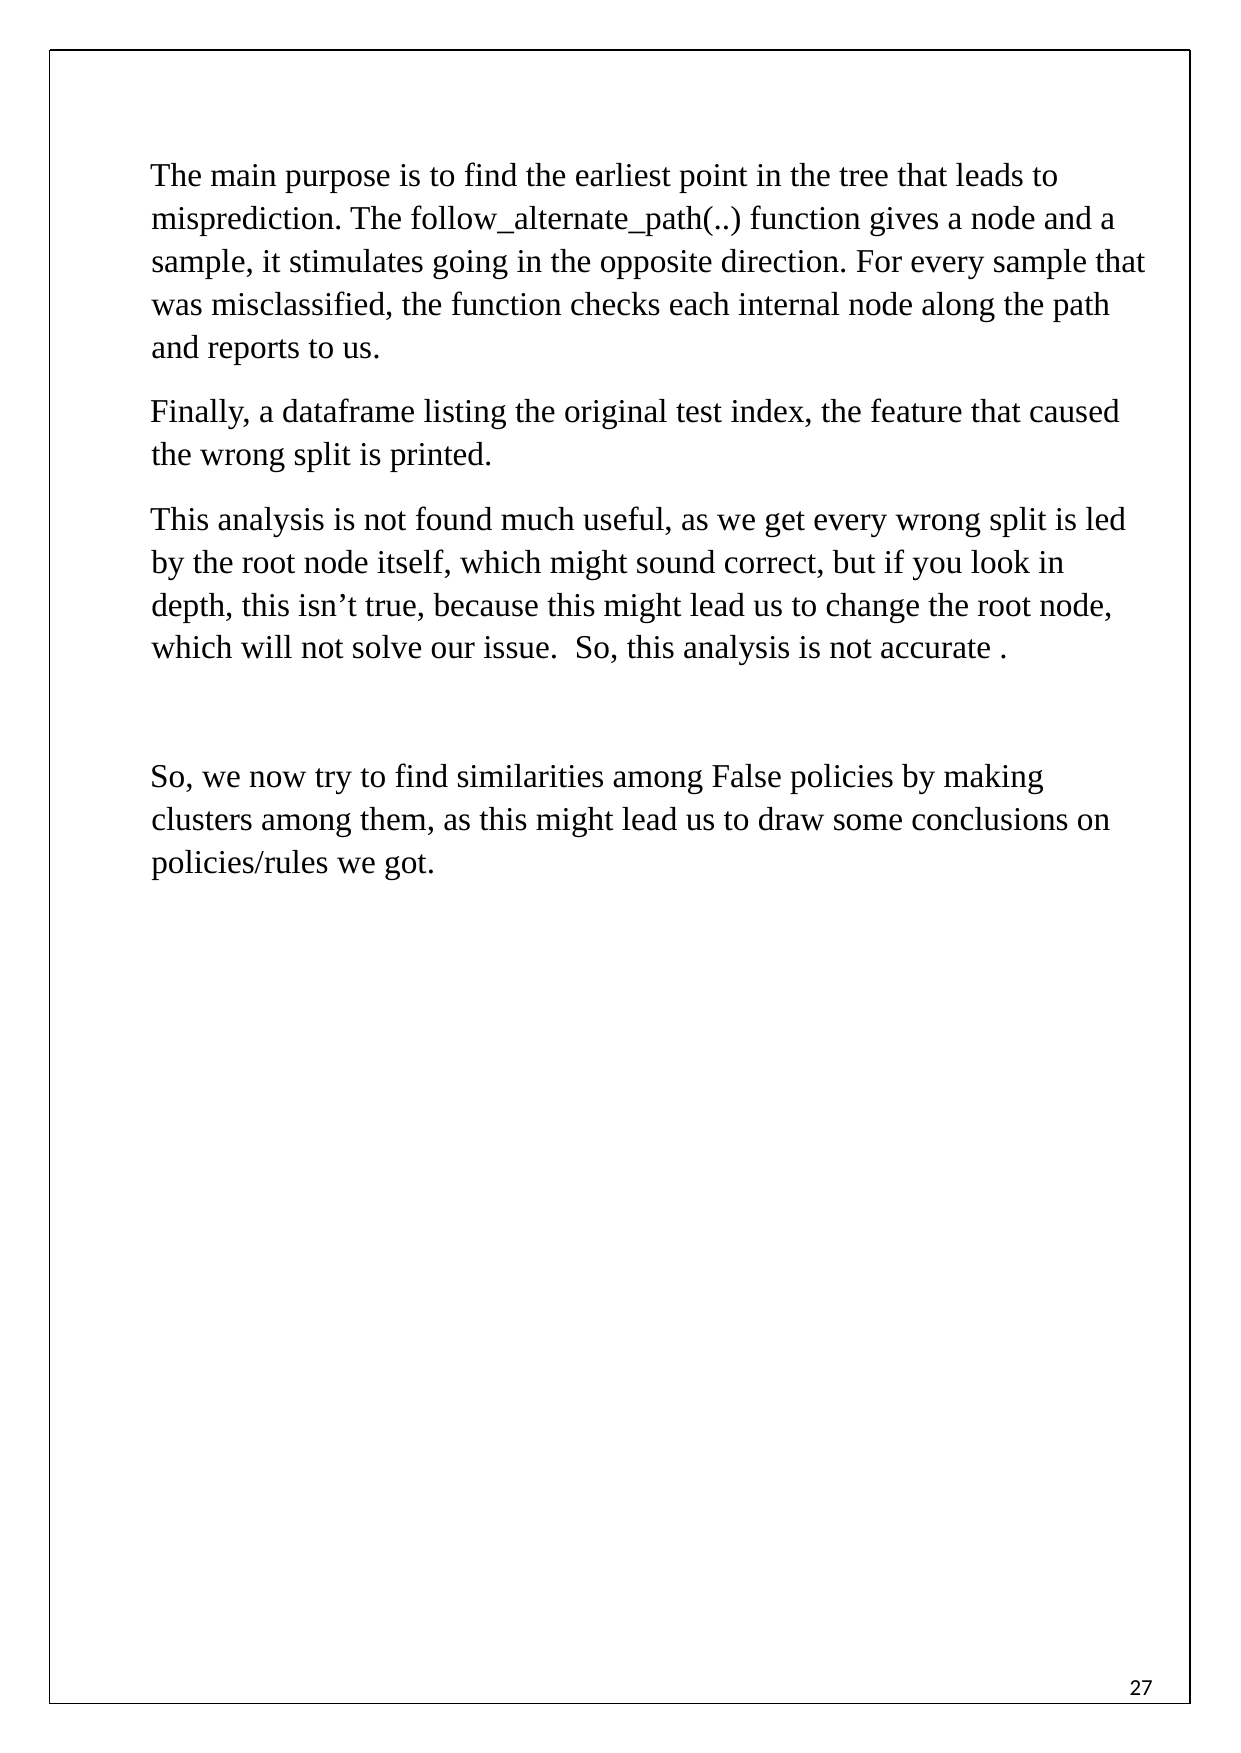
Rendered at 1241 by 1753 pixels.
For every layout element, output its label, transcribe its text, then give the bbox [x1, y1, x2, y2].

text So, we now try to find similarities among False policies by making clusters among them, as this might lead us to draw some conclusions on policies/rules we got. [150, 757, 1152, 881]
text Finally, a dataframe listing the original test index, the feature that caused the wrong split is printed. [150, 392, 1152, 473]
text The main purpose is to find the earliest point in the tree that leads to misprediction. The follow_alternate_path(..) function gives a node and a sample, it stimulates going in the opposite direction. For every sample that was misclassified, the function checks each internal node along the path and reports to us. [150, 156, 1152, 366]
text This analysis is not found much useful, as we get every wrong split is led by the root node itself, which might sound correct, but if you look in depth, this isn’t true, because this might lead us to change the root node, which will not solve our issue. So, this analysis is not accurate . [150, 499, 1152, 666]
